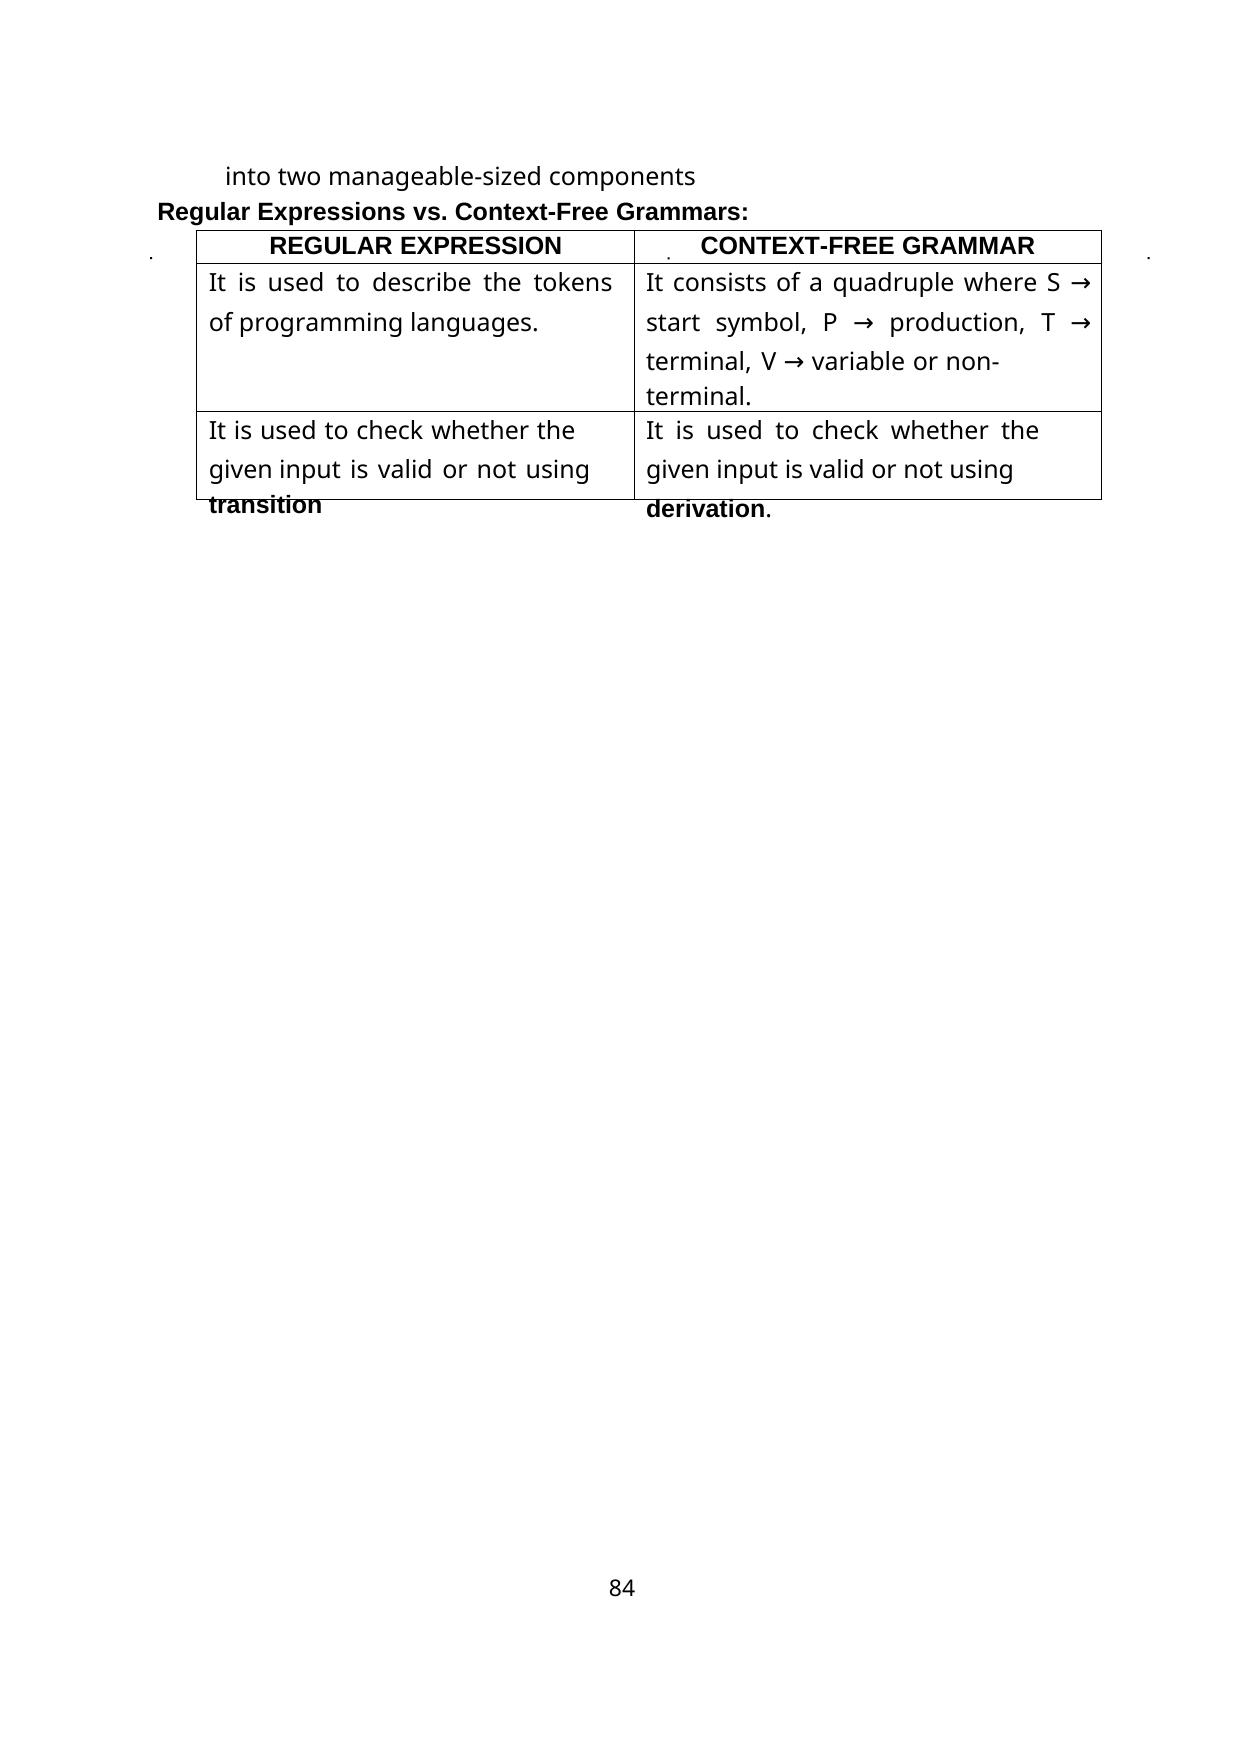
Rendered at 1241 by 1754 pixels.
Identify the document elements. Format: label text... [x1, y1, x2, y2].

subtitle Regular Expressions vs. Context-Free Grammars: [157, 198, 1240, 226]
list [187, 158, 1088, 192]
